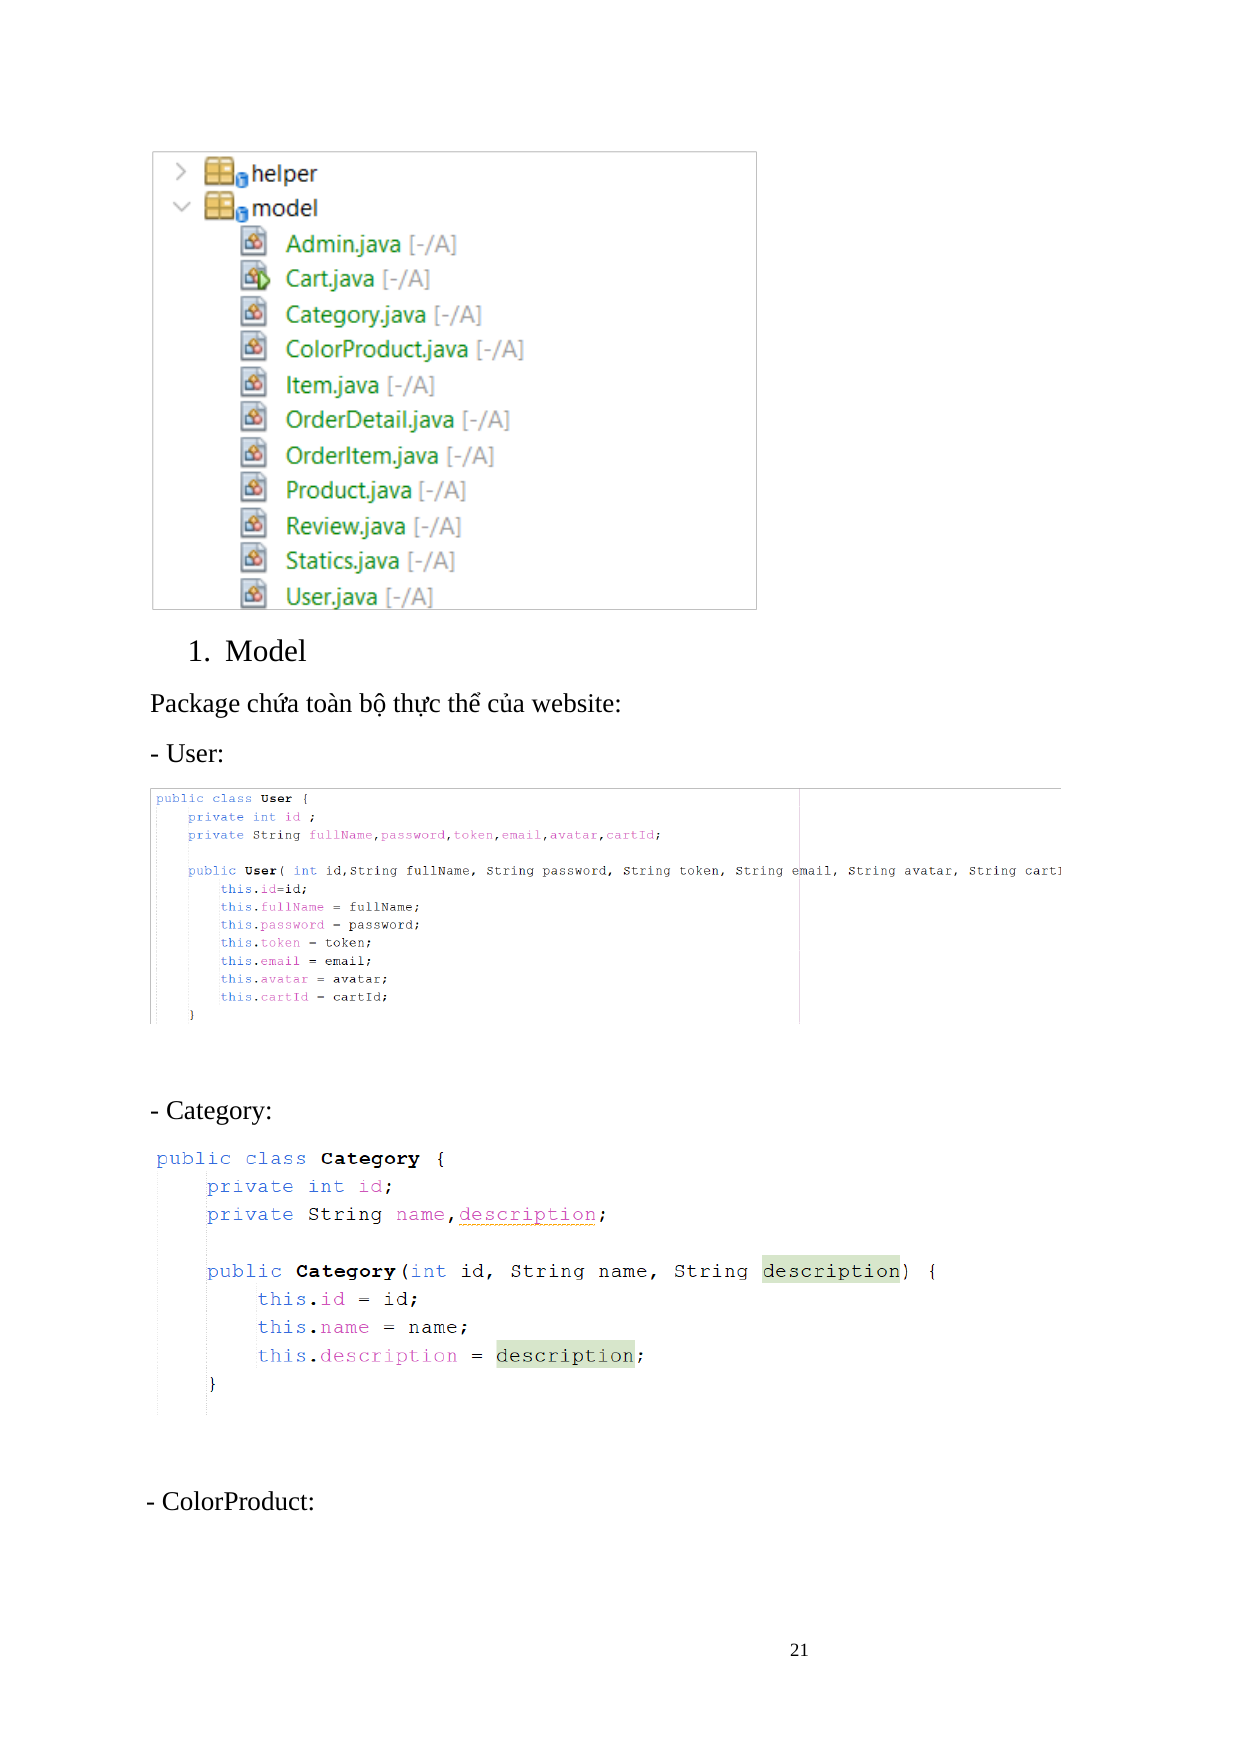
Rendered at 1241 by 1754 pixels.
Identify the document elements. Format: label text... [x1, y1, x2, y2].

picture [150, 150, 760, 613]
text - Category: [150, 1094, 1090, 1125]
picture [149, 1144, 1014, 1416]
text - ColorProduct: [92, 1485, 1090, 1516]
text Package chứa toàn bộ thực thể của website: [150, 687, 1090, 718]
picture [149, 787, 1062, 1025]
list Model [187, 632, 1090, 668]
text - User: [150, 737, 1090, 768]
